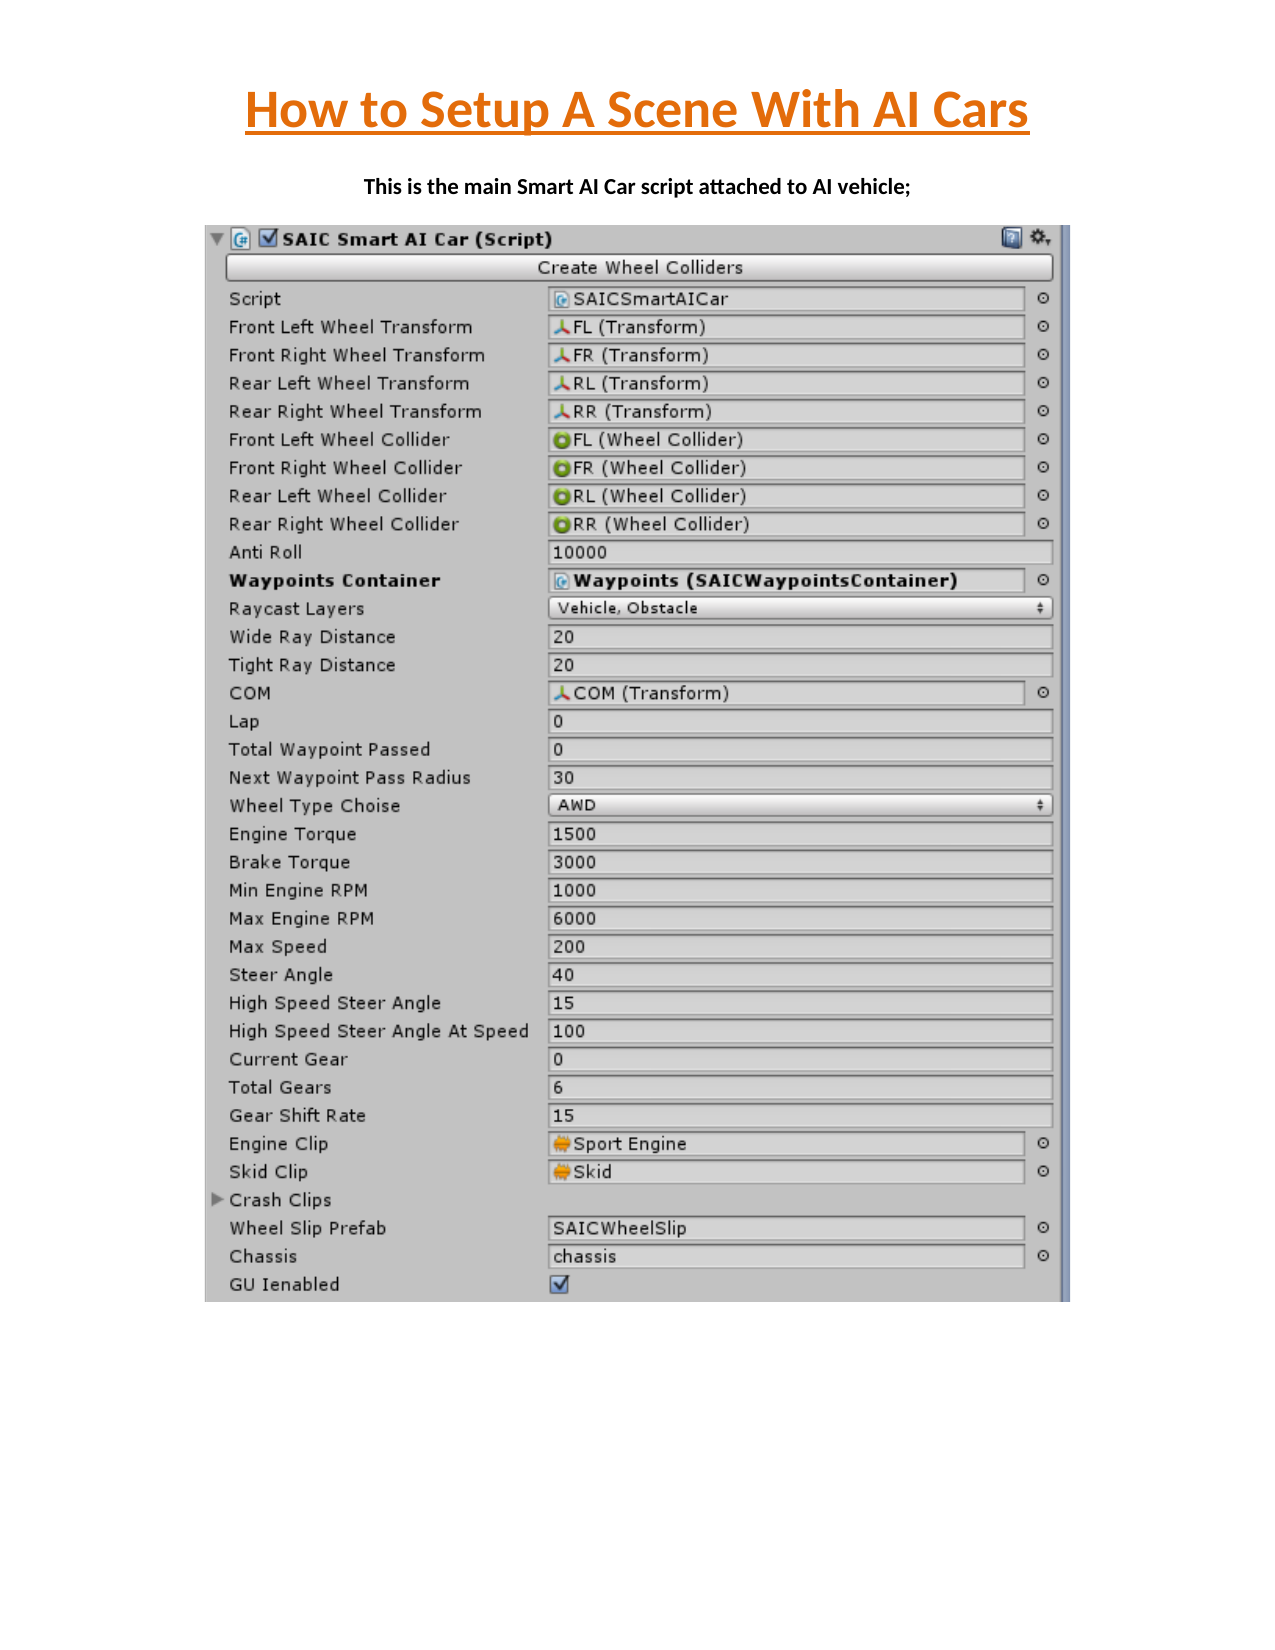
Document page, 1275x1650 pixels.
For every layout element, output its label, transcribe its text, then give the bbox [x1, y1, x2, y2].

text This is the main Smart AI Car script attached to AI vehicle; [75, 172, 1200, 200]
text How to Setup A Scene With AI Cars [75, 75, 1200, 141]
picture [204, 225, 1071, 1302]
